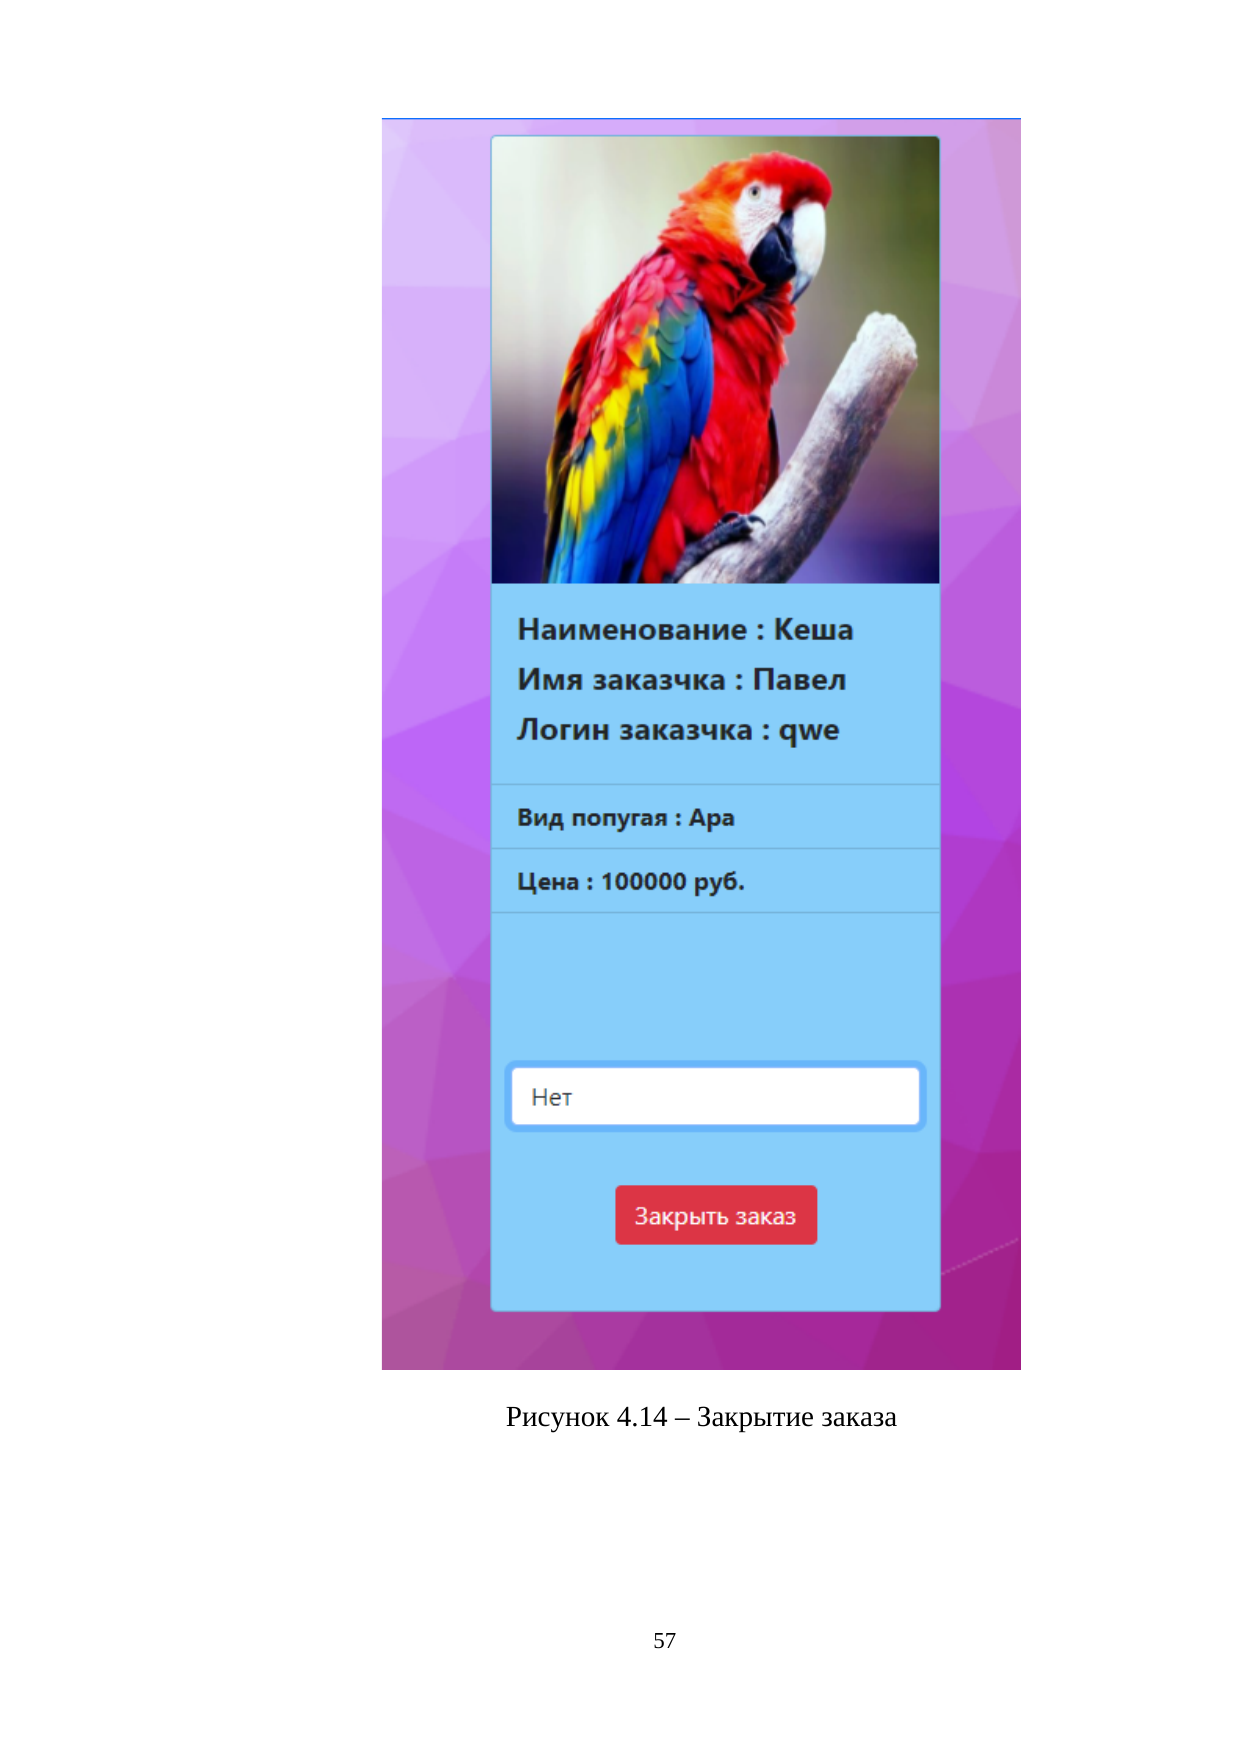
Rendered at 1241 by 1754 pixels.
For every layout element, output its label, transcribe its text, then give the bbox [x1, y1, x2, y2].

picture [381, 118, 1021, 1370]
text Рисунок 4.14 – Закрытие заказа [177, 1399, 1152, 1433]
